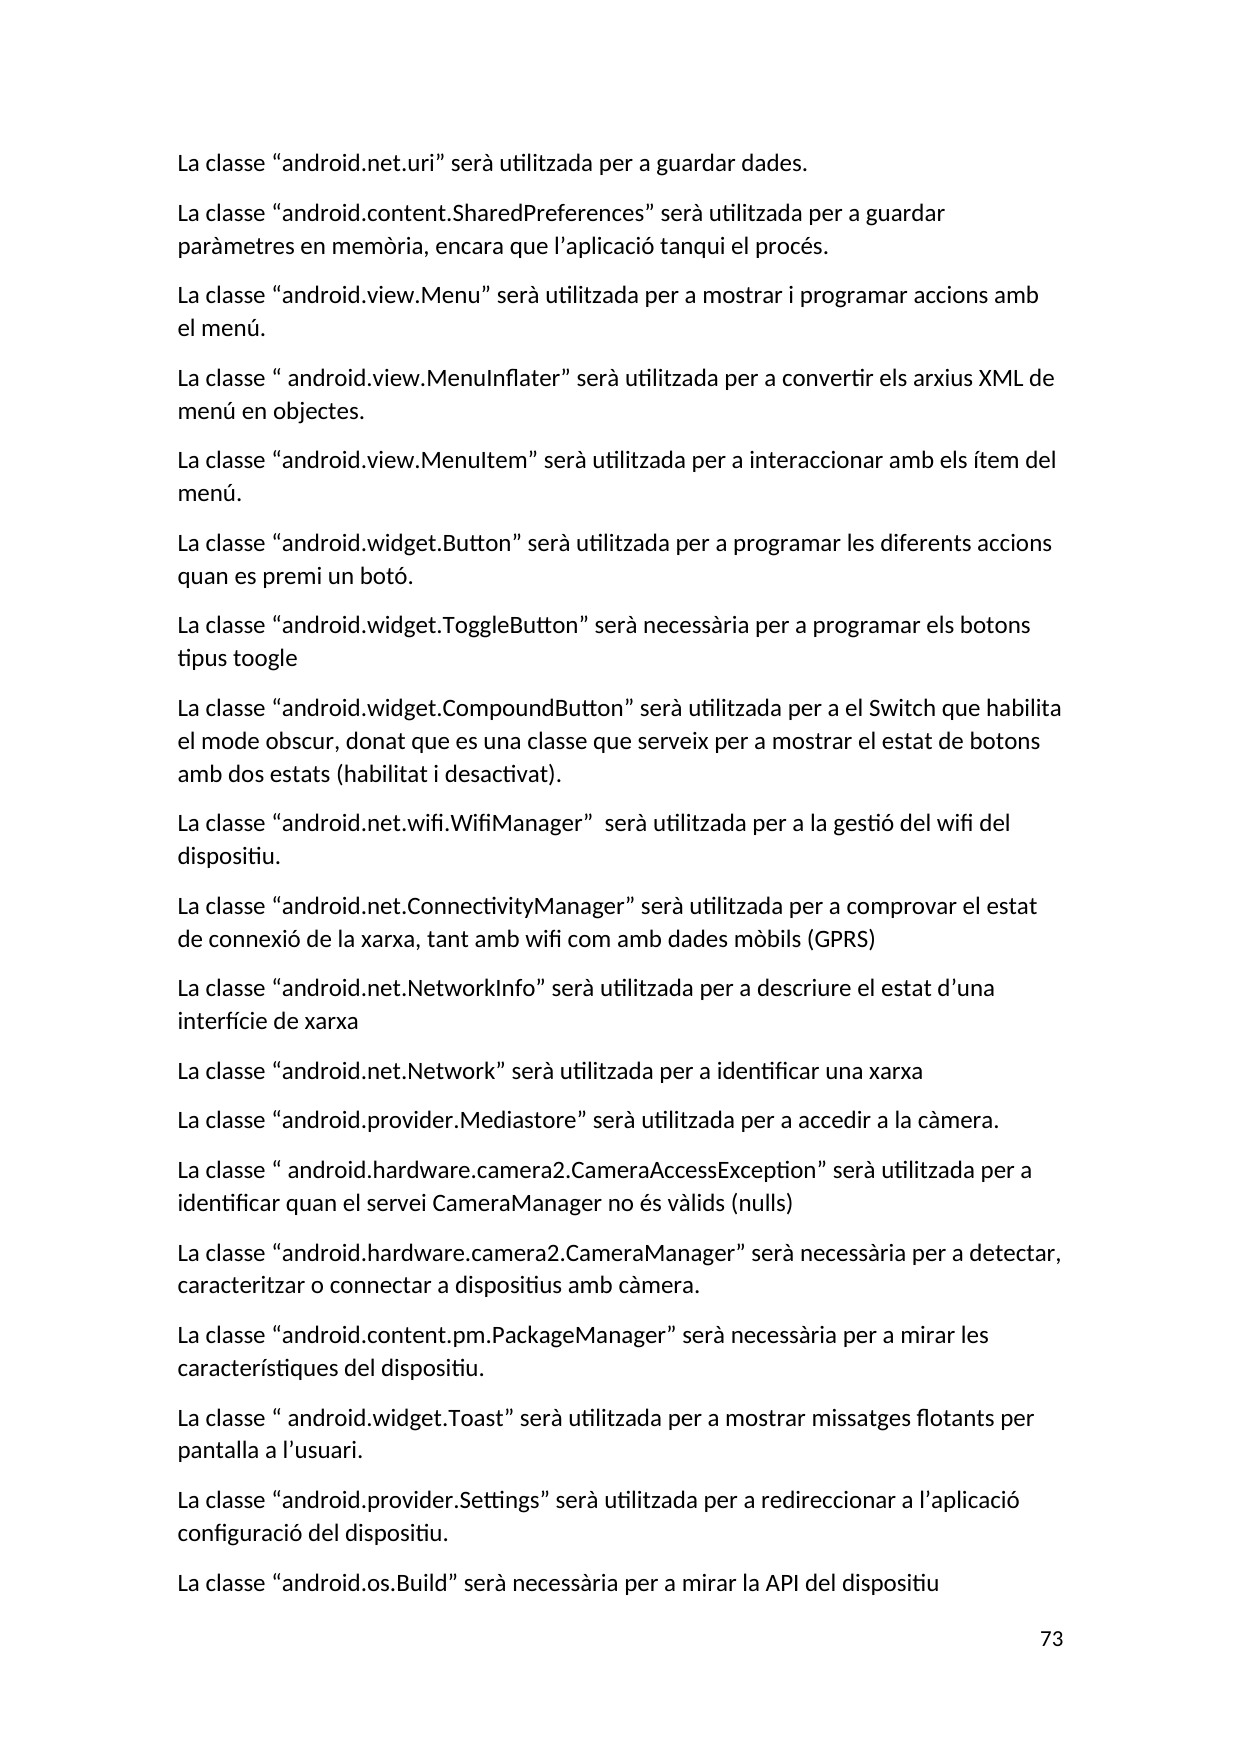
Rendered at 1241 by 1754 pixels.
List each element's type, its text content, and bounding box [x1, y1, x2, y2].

text La classe “ android.view.MenuInflater” serà utilitzada per a convertir els arxius XML de menú en objectes. [177, 362, 1063, 426]
text La classe “android.net.Network” serà utilitzada per a identificar una xarxa [177, 1055, 1063, 1086]
text La classe “android.content.SharedPreferences” serà utilitzada per a guardar paràmetres en memòria, encara que l’aplicació tanqui el procés. [177, 197, 1063, 261]
text La classe “android.view.MenuItem” serà utilitzada per a interaccionar amb els ítem del menú. [177, 445, 1063, 508]
text La classe “android.provider.Settings” serà utilitzada per a redireccionar a l’aplicació configuració del dispositiu. [177, 1484, 1063, 1548]
text La classe “android.widget.ToggleButton” serà necessària per a programar els botons tipus toogle [177, 610, 1063, 673]
text La classe “ android.widget.Toast” serà utilitzada per a mostrar missatges flotants per pantalla a l’usuari. [177, 1402, 1063, 1465]
text La classe “android.net.NetworkInfo” serà utilitzada per a descriure el estat d’una interfície de xarxa [177, 973, 1063, 1036]
text La classe “android.hardware.camera2.CameraManager” serà necessària per a detectar, caracteritzar o connectar a dispositius amb càmera. [177, 1237, 1063, 1300]
text La classe “android.provider.Mediastore” serà utilitzada per a accedir a la càmera. [177, 1105, 1063, 1135]
text La classe “android.os.Build” serà necessària per a mirar la API del dispositiu [177, 1567, 1063, 1597]
text La classe “ android.hardware.camera2.CameraAccessException” serà utilitzada per a identificar quan el servei CameraManager no és vàlids (nulls) [177, 1154, 1063, 1218]
text La classe “android.view.Menu” serà utilitzada per a mostrar i programar accions amb el menú. [177, 280, 1063, 343]
text La classe “android.widget.CompoundButton” serà utilitzada per a el Switch que habilita el mode obscur, donat que es una classe que serveix per a mostrar el estat de botons amb dos estats (habilitat i desactivat). [177, 692, 1063, 788]
text La classe “android.net.uri” serà utilitzada per a guardar dades. [177, 148, 1063, 178]
text La classe “android.content.pm.PackageManager” serà necessària per a mirar les característiques del dispositiu. [177, 1319, 1063, 1383]
text La classe “android.net.wifi.WifiManager” serà utilitzada per a la gestió del wifi del dispositiu. [177, 808, 1063, 871]
text La classe “android.widget.Button” serà utilitzada per a programar les diferents accions quan es premi un botó. [177, 527, 1063, 591]
text La classe “android.net.ConnectivityManager” serà utilitzada per a comprovar el estat de connexió de la xarxa, tant amb wifi com amb dades mòbils (GPRS) [177, 890, 1063, 953]
